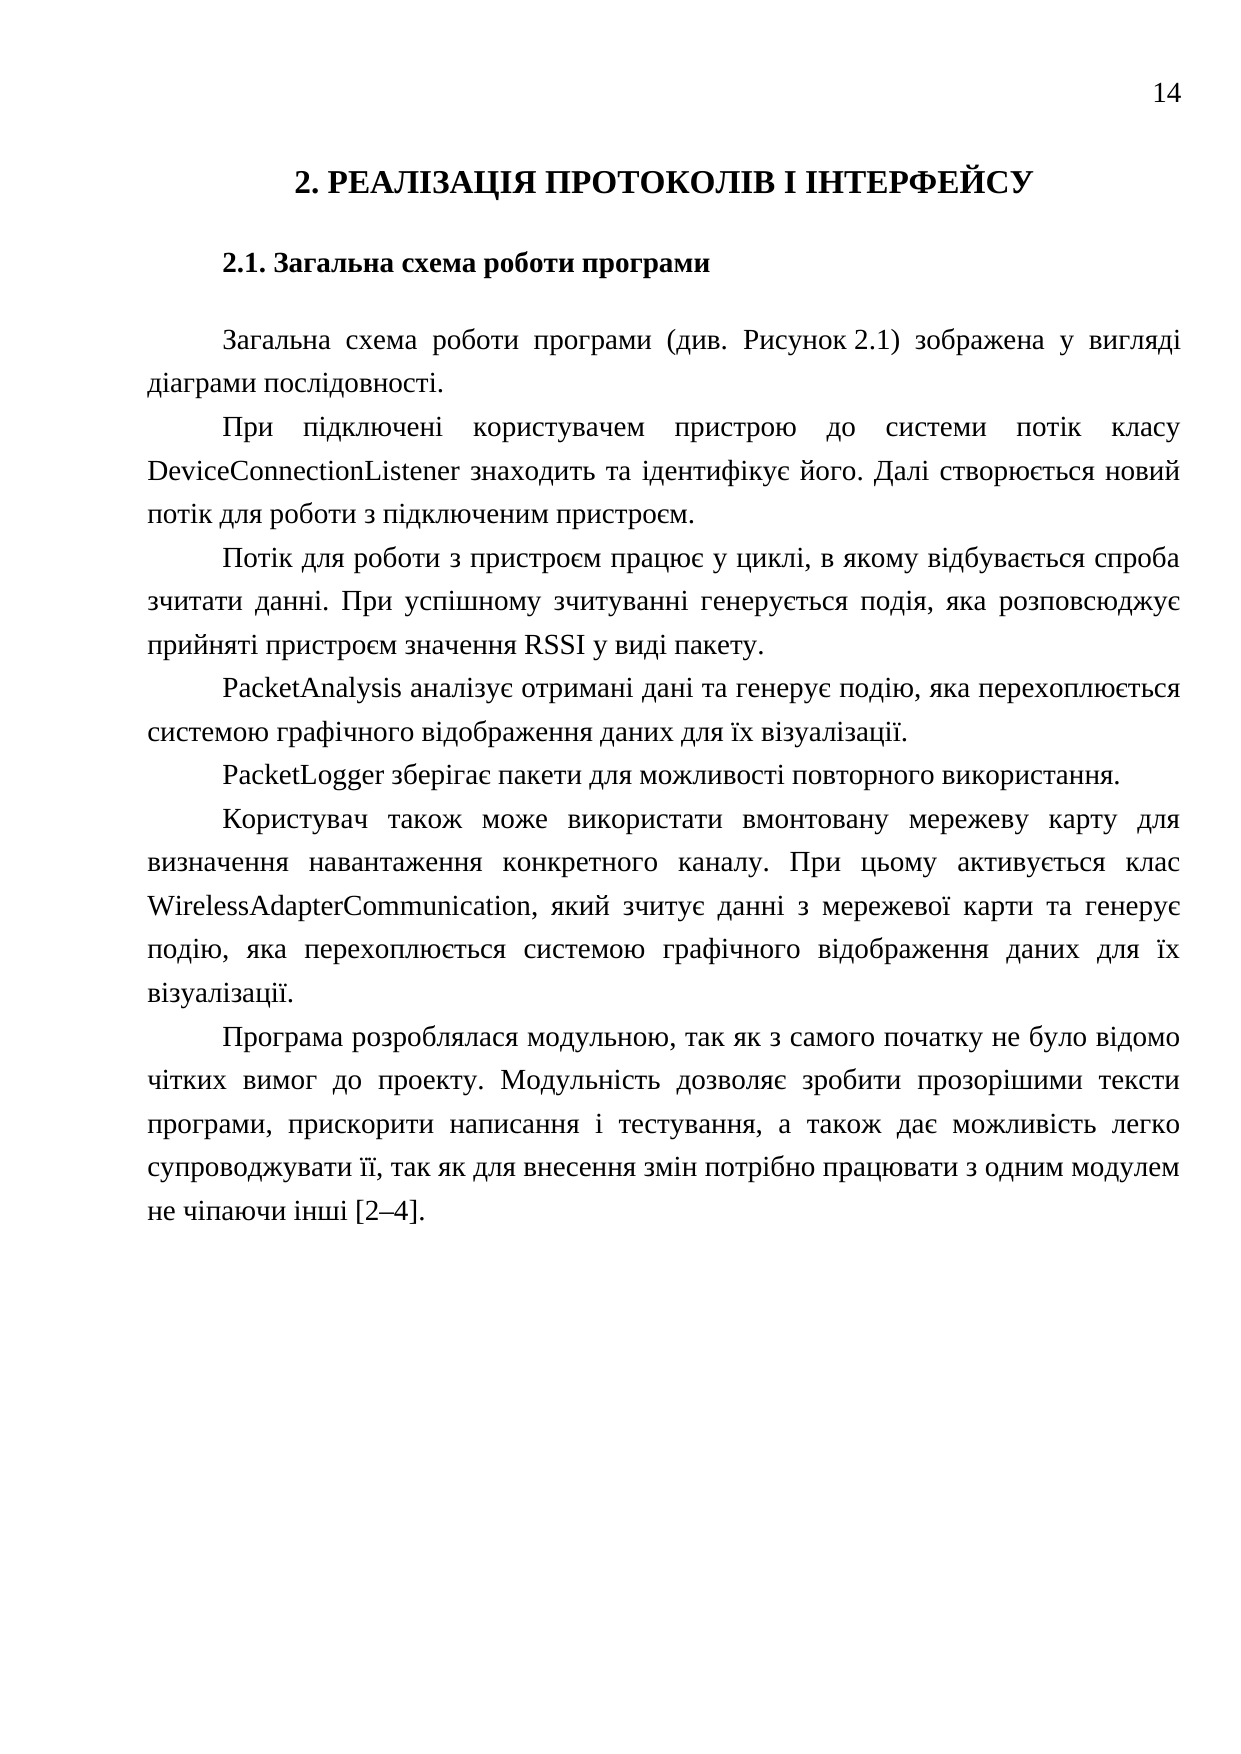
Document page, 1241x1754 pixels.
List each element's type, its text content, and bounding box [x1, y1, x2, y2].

text Користувач також може використати вмонтовану мережеву карту для визначення навантаження конкретного каналу. При цьому активується клас WirelessAdapterCommunication, який зчитує данні з мережевої карти та генерує подію, яка перехоплюється системою графічного відображення даних для їх візуалізації. [147, 801, 1181, 1009]
text Реалізація Протоколів і інтерфейсу [147, 162, 1181, 200]
text Загальна схема роботи програми (див. рисунок 2.1) зображена у вигляді діаграми послідовності. [147, 322, 1181, 399]
text PacketAnalysis аналізує отримані дані та генерує подію, яка перехоплюється системою графічного відображення даних для їх візуалізації. [147, 670, 1181, 747]
text PacketLogger зберігає пакети для можливості повторного використання. [147, 757, 1181, 791]
text Загальна схема роботи програми [222, 245, 1181, 279]
text Потік для роботи з пристроєм працює у циклі, в якому відбувається спроба зчитати данні. При успішному зчитуванні генерується подія, яка розповсюджує прийняті пристроєм значення RSSI у виді пакету. [147, 540, 1181, 660]
text Програма розроблялася модульною, так як з самого початку не було відомо чітких вимог до проекту. Модульність дозволяє зробити прозорішими тексти програми, прискорити написання і тестування, а також дає можливість легко супроводжувати її, так як для внесення змін потрібно працювати з одним модулем не чіпаючи інші [2–4]. [147, 1019, 1181, 1226]
text При підключені користувачем пристрою до системи потік класу DeviceConnectionListener знаходить та ідентифікує його. Далі створюється новий потік для роботи з підключеним пристроєм. [147, 409, 1181, 530]
